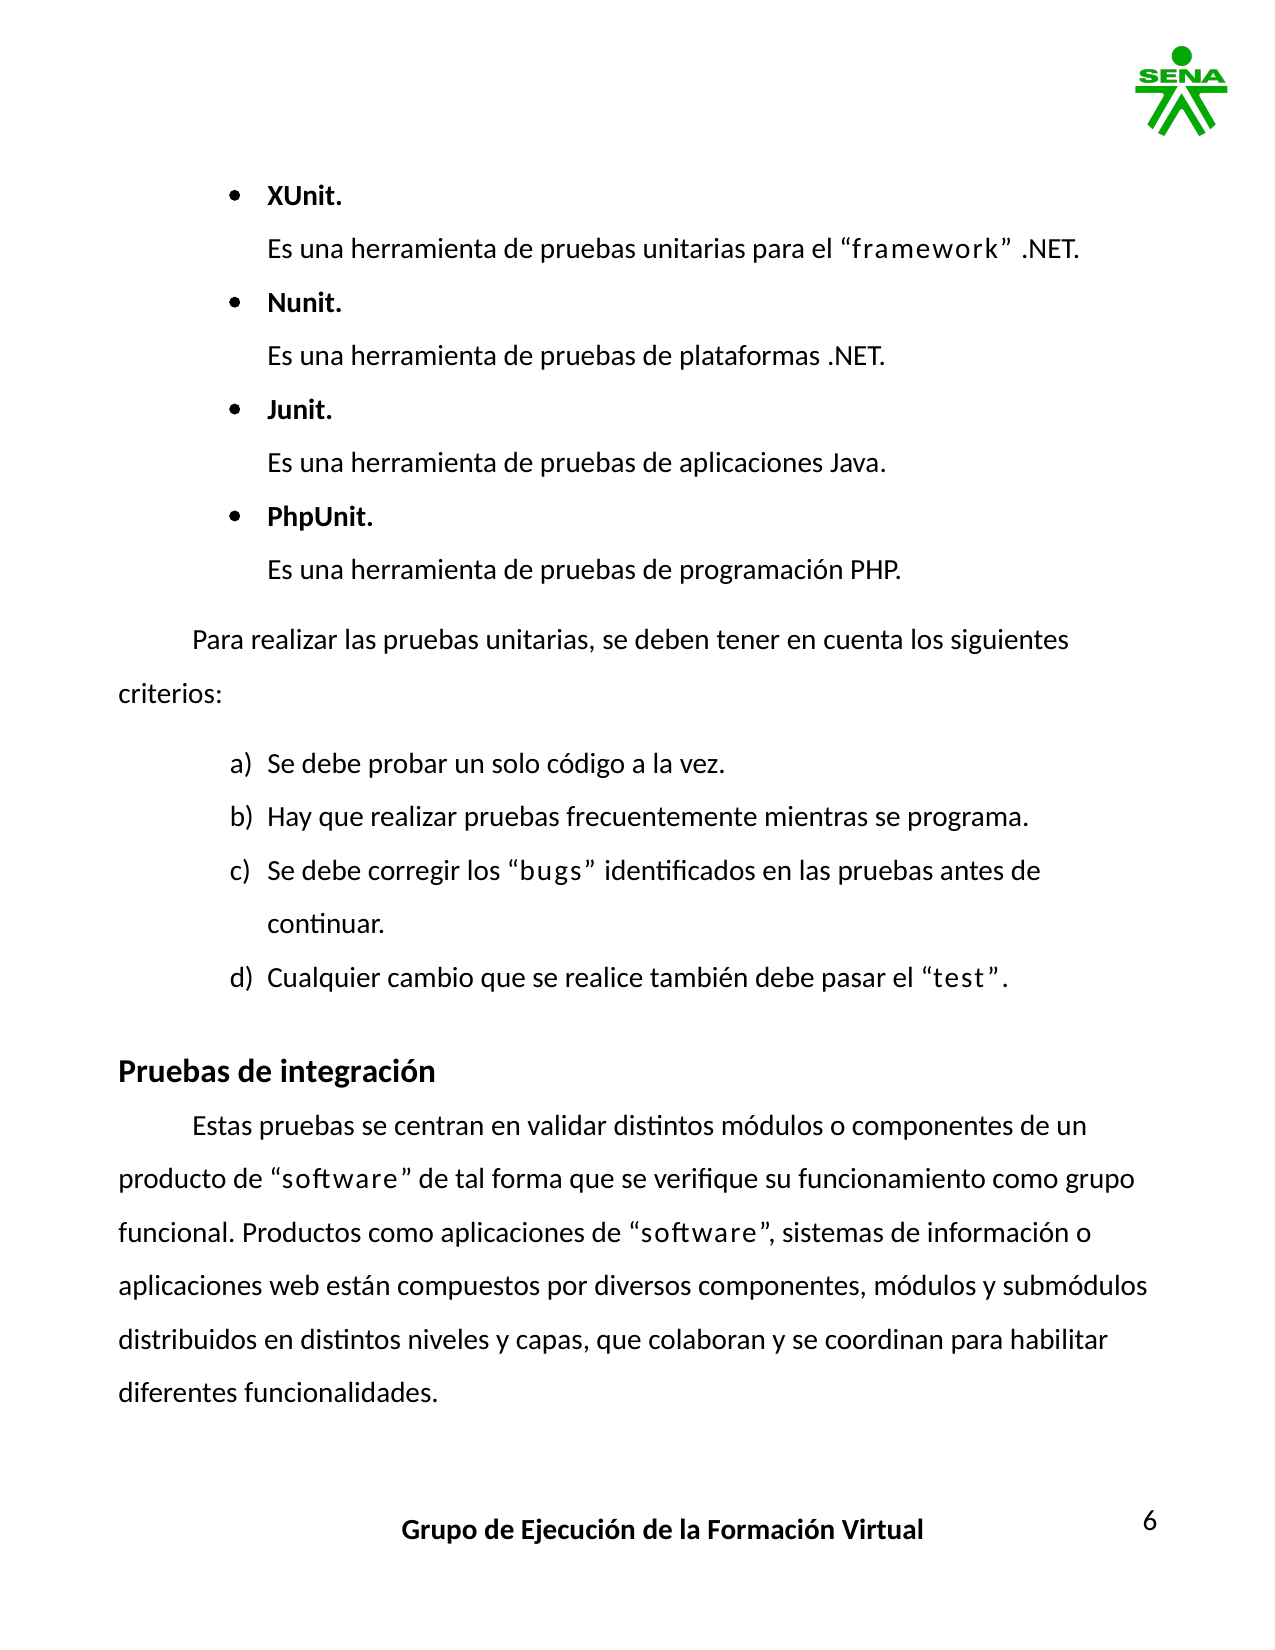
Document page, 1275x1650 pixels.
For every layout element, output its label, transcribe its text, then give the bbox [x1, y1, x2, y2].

list Es una herramienta de pruebas unitarias para el “framework” .NET. [267, 231, 1157, 266]
list Se debe probar un solo código a la vez. [229, 745, 1157, 781]
text Para realizar las pruebas unitarias, se deben tener en cuenta los siguientes criterios: [118, 621, 1157, 710]
list Junit. [229, 391, 1157, 427]
list Cualquier cambio que se realice también debe pasar el “test”. [229, 959, 1157, 994]
list Hay que realizar pruebas frecuentemente mientras se programa. [229, 798, 1157, 834]
list XUnit. [229, 177, 1157, 213]
list Nunit. [229, 284, 1157, 320]
subtitle Pruebas de integración [118, 1049, 1157, 1090]
list Se debe corregir los “bugs” identificados en las pruebas antes de continuar. [229, 852, 1157, 941]
text Estas pruebas se centran en validar distintos módulos o componentes de un producto de “software” de tal forma que se verifique su funcionamiento como grupo funcional. Productos como aplicaciones de “software”, sistemas de información o aplicaciones web están compuestos por diversos componentes, módulos y submódulos distribuidos en distintos niveles y capas, que colaboran y se coordinan para habilitar diferentes funcionalidades. [118, 1107, 1157, 1410]
list Es una herramienta de pruebas de plataformas .NET. [267, 337, 1157, 373]
list Es una herramienta de pruebas de aplicaciones Java. [267, 444, 1157, 480]
list Es una herramienta de pruebas de programación PHP. [267, 551, 1157, 587]
list PhpUnit. [229, 498, 1157, 533]
picture [1135, 46, 1228, 136]
